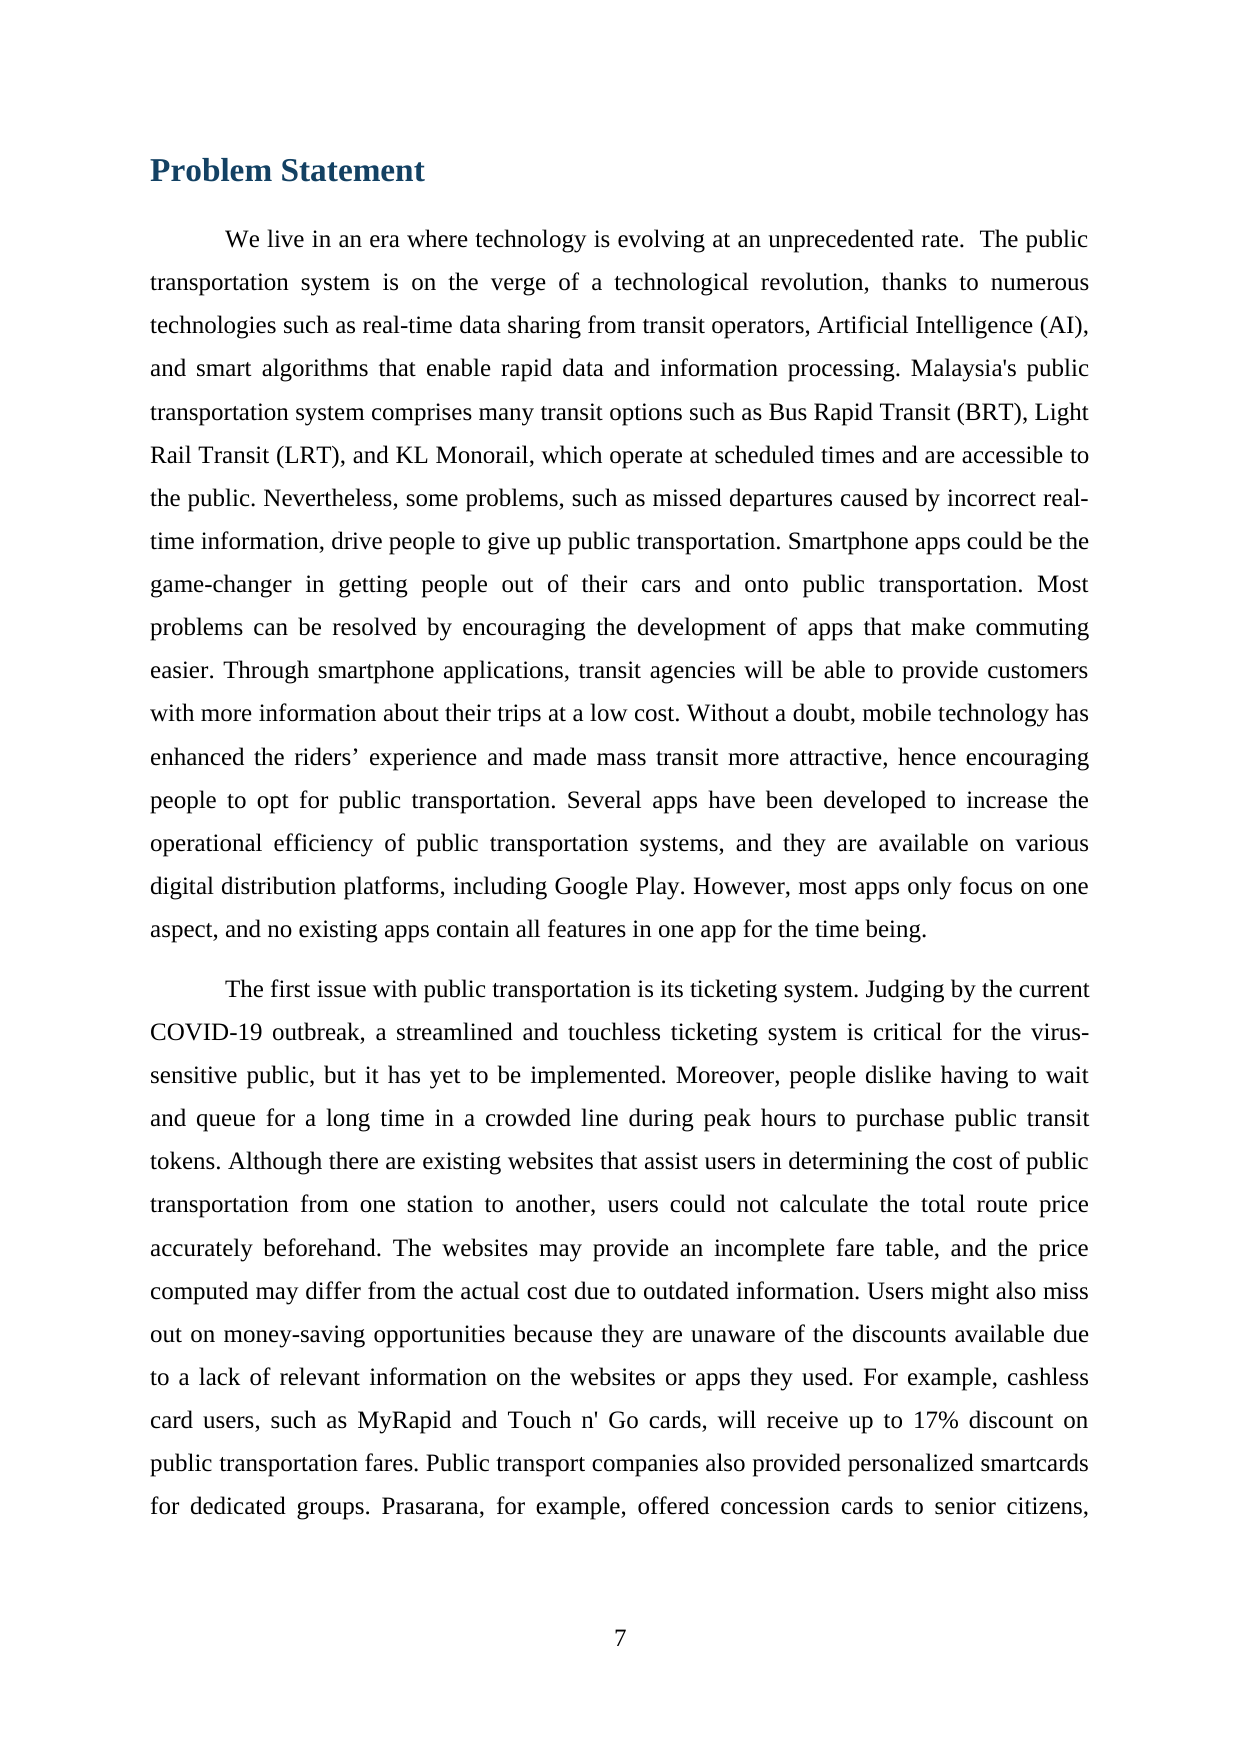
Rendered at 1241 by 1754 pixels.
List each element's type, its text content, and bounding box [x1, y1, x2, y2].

subtitle Problem Statement [150, 150, 1090, 188]
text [150, 974, 1090, 1520]
text We live in an era where technology is evolving at an unprecedented rate. The public transportation system is on the verge of a technological revolution, thanks to numerous technologies such as real-time data sharing from transit operators, Artificial Intelligence (AI), and smart algorithms that enable rapid data and information processing. Malaysia's public transportation system comprises many transit options such as Bus Rapid Transit (BRT), Light Rail Transit (LRT), and KL Monorail, which operate at scheduled times and are accessible to the public. Nevertheless, some problems, such as missed departures caused by incorrect real-time information, drive people to give up public transportation. Smartphone apps could be the game-changer in getting people out of their cars and onto public transportation. Most problems can be resolved by encouraging the development of apps that make commuting easier. Through smartphone applications, transit agencies will be able to provide customers with more information about their trips at a low cost. Without a doubt, mobile technology has enhanced the riders’ experience and made mass transit more attractive, hence encouraging people to opt for public transportation. Several apps have been developed to increase the operational efficiency of public transportation systems, and they are available on various digital distribution platforms, including Google Play. However, most apps only focus on one aspect, and no existing apps contain all features in one app for the time being. [150, 224, 1090, 943]
